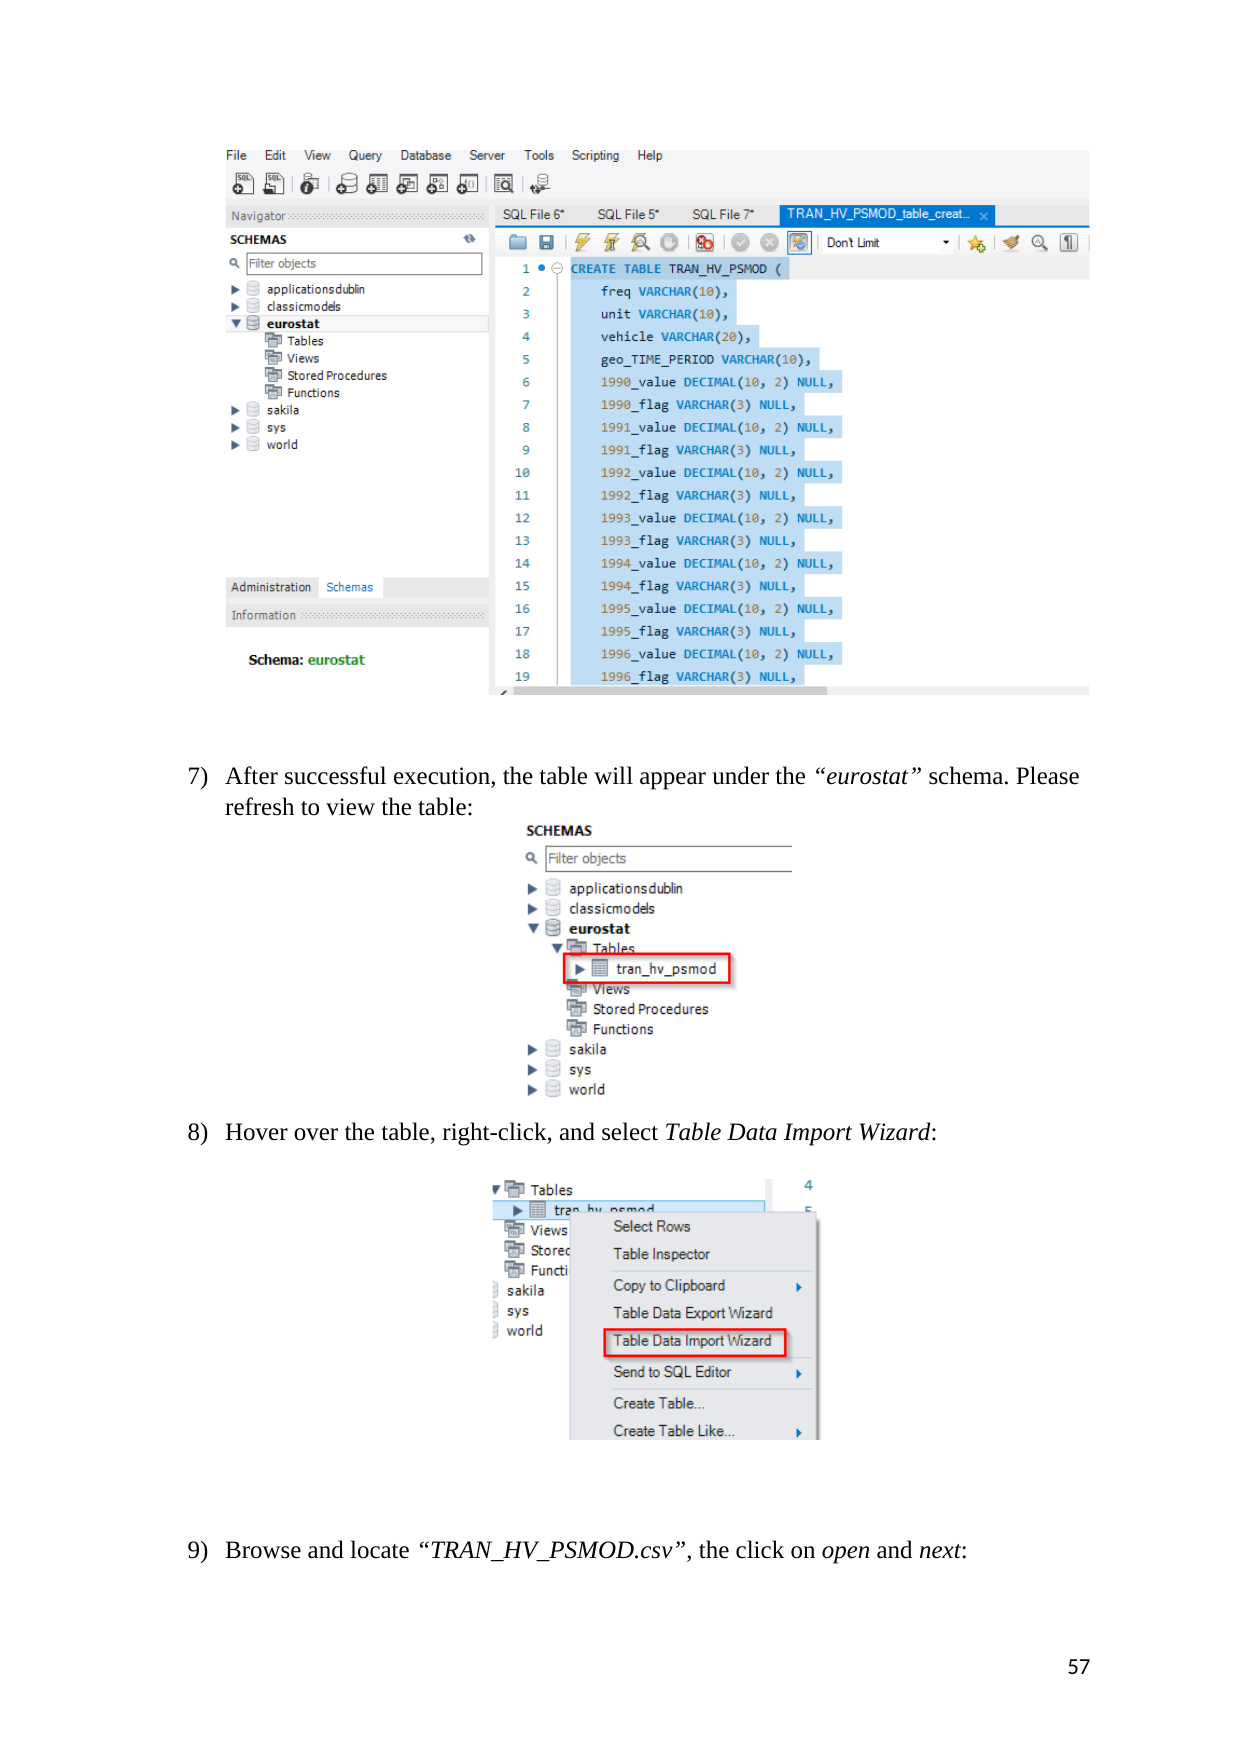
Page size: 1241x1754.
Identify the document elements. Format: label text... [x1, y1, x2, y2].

picture [492, 1179, 823, 1440]
list Browse and locate “TRAN_HV_PSMOD.csv”, the click on open and next: [187, 1535, 1090, 1564]
list Hover over the table, right-click, and select Table Data Import Wizard: [187, 1117, 1090, 1146]
picture [225, 150, 1090, 695]
list After successful execution, the table will appear under the “eurostat” schema. Please refresh to view the table: [187, 761, 1090, 821]
picture [523, 822, 792, 1116]
